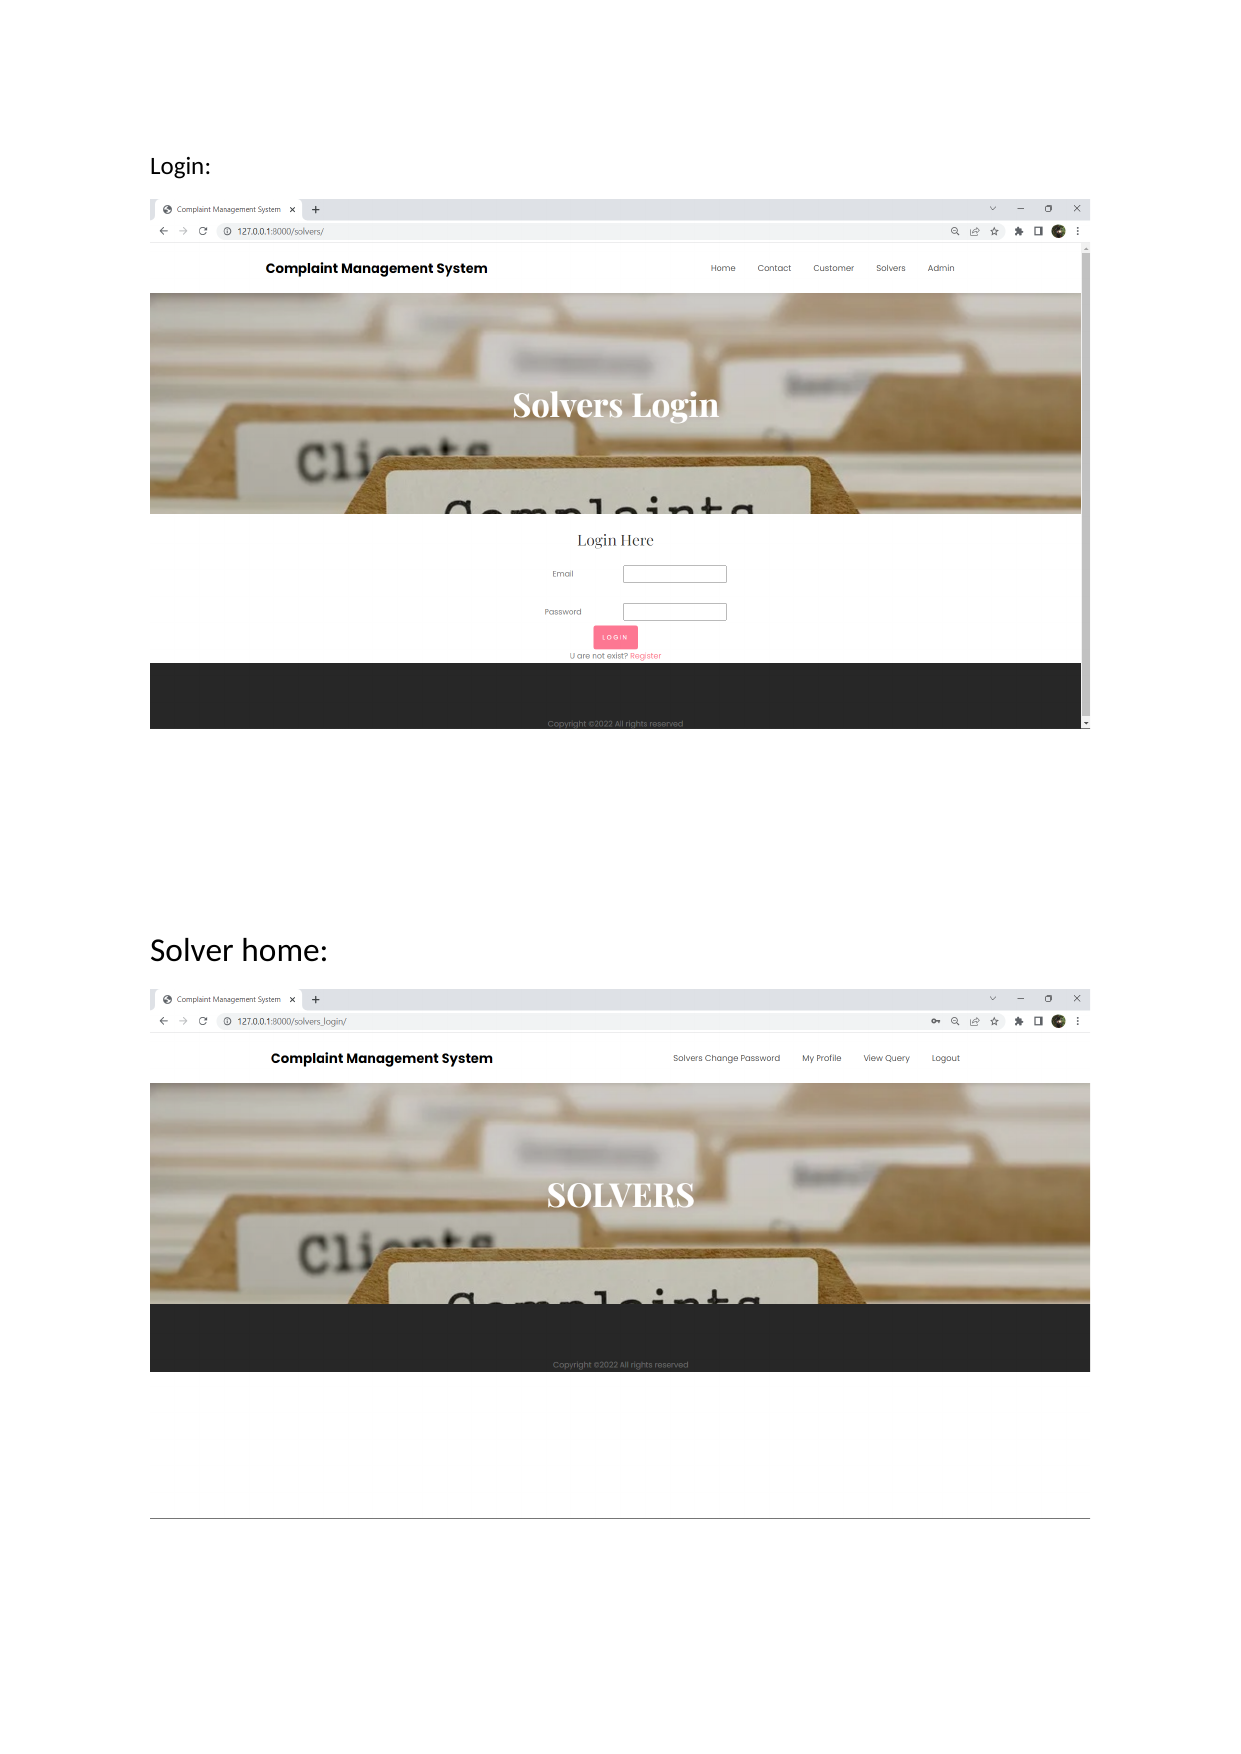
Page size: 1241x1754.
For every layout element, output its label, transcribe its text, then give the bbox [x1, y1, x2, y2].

text Solver home: [150, 929, 1090, 970]
picture [150, 989, 1091, 1519]
picture [150, 199, 1091, 729]
text Login: [150, 150, 1090, 181]
